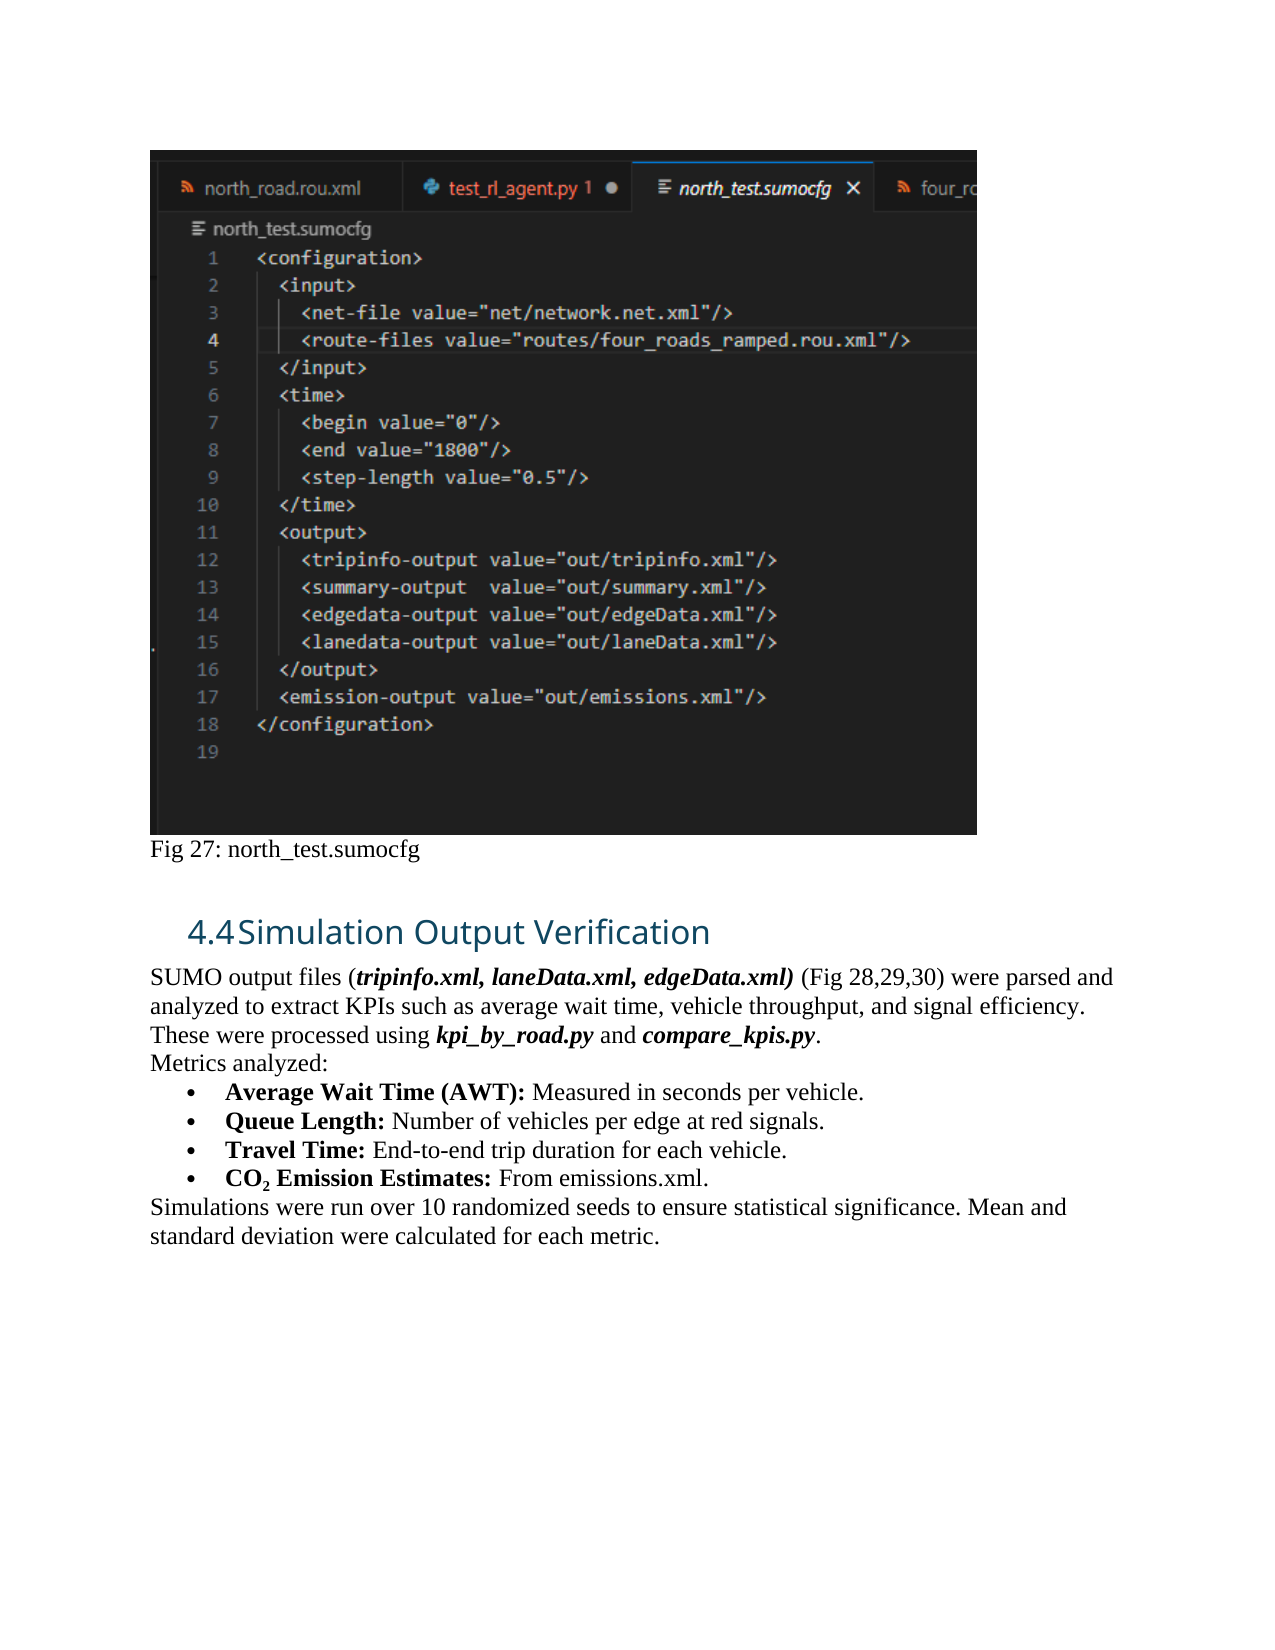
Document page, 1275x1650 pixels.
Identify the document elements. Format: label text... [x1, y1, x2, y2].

text Metrics analyzed: [150, 1048, 1125, 1077]
picture [150, 150, 977, 835]
text SUMO output files (tripinfo.xml, laneData.xml, edgeData.xml) (Fig 28,29,30) were parsed and analyzed to extract KPIs such as average wait time, vehicle throughput, and signal efficiency. These were processed using kpi_by_road.py and compare_kpis.py. [150, 962, 1125, 1048]
list CO₂ Emission Estimates: From emissions.xml. [187, 1163, 1125, 1192]
list Average Wait Time (AWT): Measured in seconds per vehicle. [187, 1077, 1125, 1106]
list Travel Time: End-to-end trip duration for each vehicle. [187, 1135, 1125, 1163]
text Fig 27: north_test.sumocfg [150, 834, 1125, 863]
text Simulations were run over 10 randomized seeds to ensure statistical significance. Mean and standard deviation were calculated for each metric. [150, 1192, 1125, 1250]
subtitle Simulation Output Verification [187, 908, 1125, 954]
list Queue Length: Number of vehicles per edge at red signals. [187, 1106, 1125, 1135]
